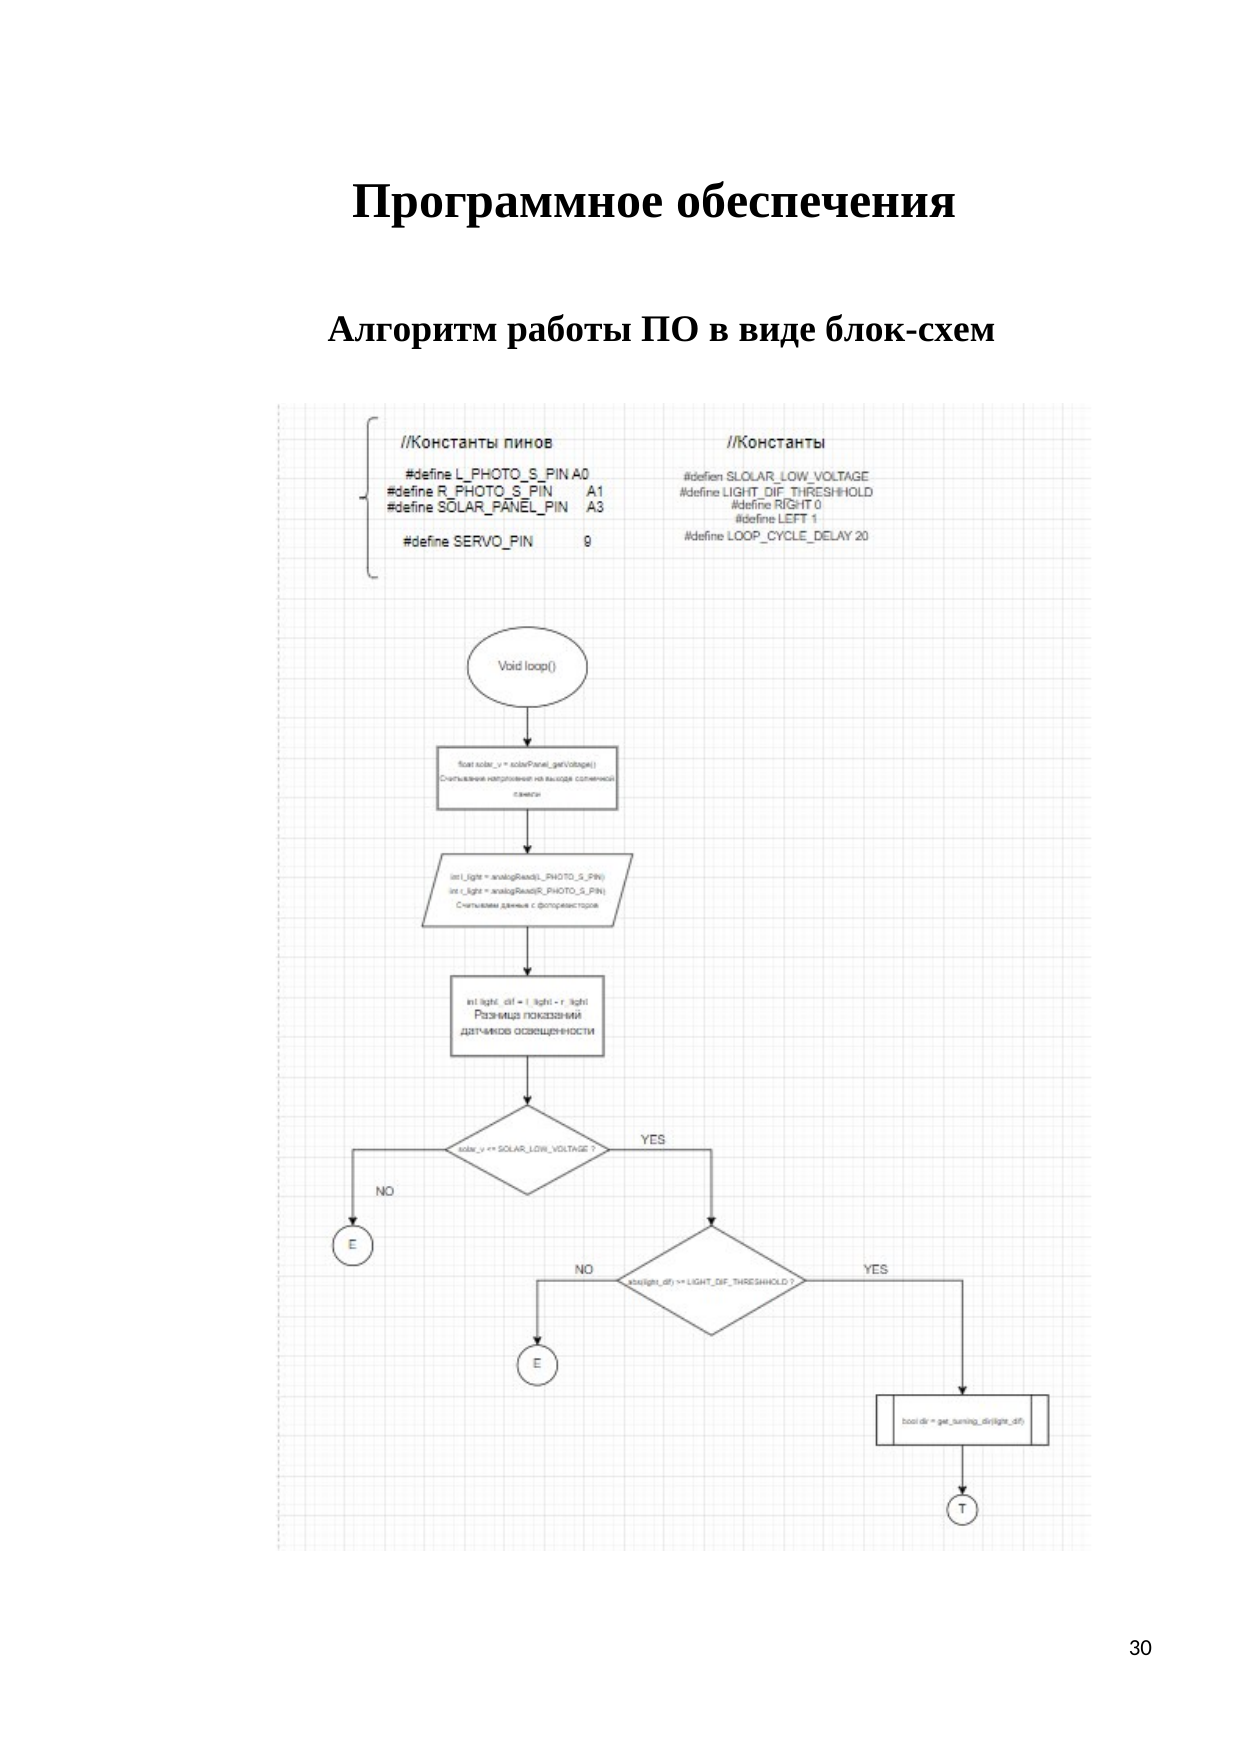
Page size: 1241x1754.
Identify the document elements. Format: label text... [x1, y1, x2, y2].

picture [275, 403, 1092, 1551]
subtitle Алгоритм работы ПО в виде блок-схем [252, 307, 1152, 350]
subtitle Программное обеспечения [177, 171, 1152, 228]
